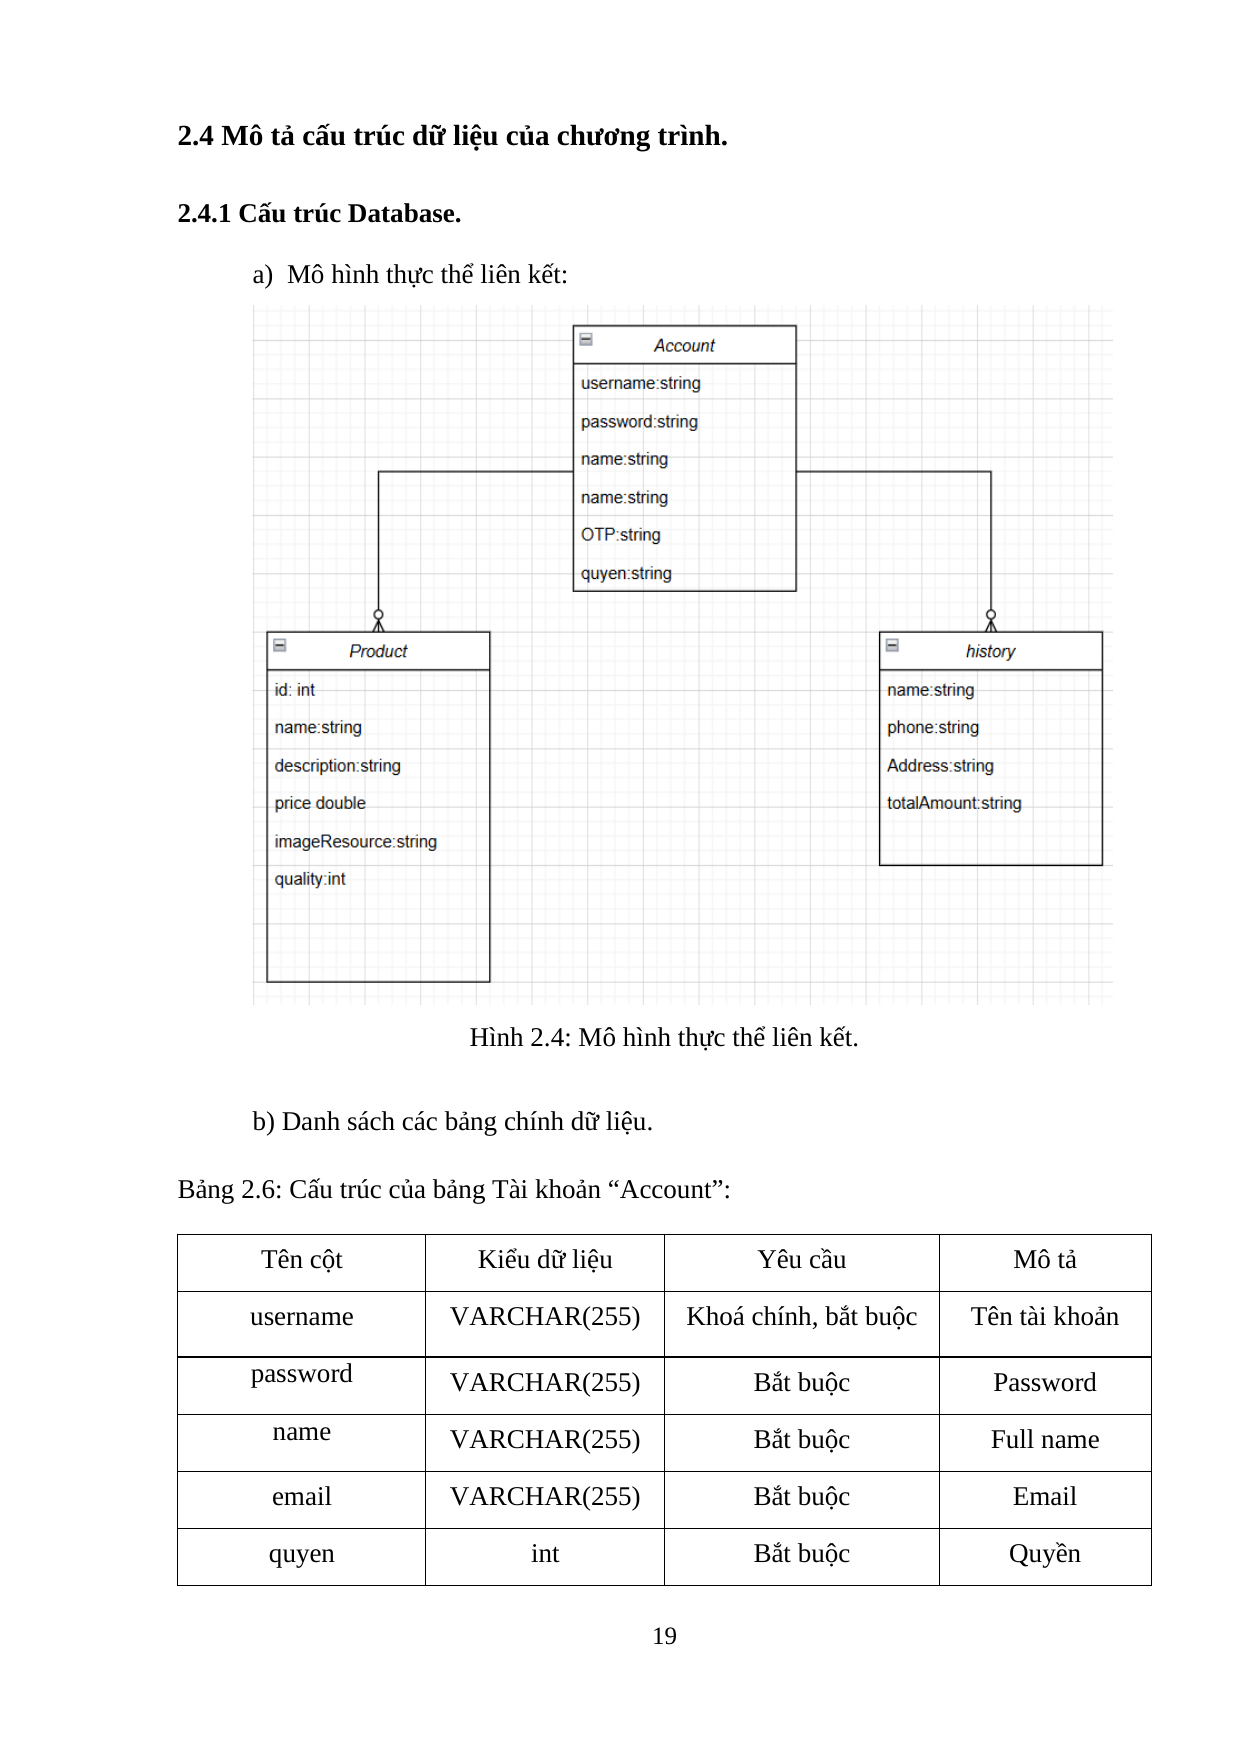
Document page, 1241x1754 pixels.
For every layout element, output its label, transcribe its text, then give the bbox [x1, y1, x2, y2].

table_cell VARCHAR(255) [426, 1292, 664, 1356]
table_cell name [178, 1415, 425, 1471]
subtitle 2.4 Mô tả cấu trúc dữ liệu của chương trình. [177, 118, 1152, 152]
table_cell Quyền [940, 1529, 1151, 1585]
table_header Mô tả [940, 1235, 1151, 1291]
table_cell username [178, 1292, 425, 1356]
table_cell Bắt buộc [665, 1529, 939, 1585]
text b) Danh sách các bảng chính dữ liệu. [177, 1104, 1152, 1136]
table_cell VARCHAR(255) [426, 1472, 664, 1528]
subtitle Bảng 2.6: Cấu trúc của bảng Tài khoản “Account”: [177, 1173, 1152, 1204]
table_cell Bắt buộc [665, 1358, 939, 1414]
subtitle 2.4.1 Cấu trúc Database. [177, 198, 1152, 229]
table_header Kiểu dữ liệu [426, 1235, 664, 1291]
table_cell Password [940, 1358, 1151, 1414]
table_cell Tên tài khoản [940, 1292, 1151, 1356]
table_cell password [178, 1358, 425, 1414]
table_cell VARCHAR(255) [426, 1415, 664, 1471]
table_cell Bắt buộc [665, 1472, 939, 1528]
table_header Tên cột [178, 1235, 425, 1291]
table_cell Bắt buộc [665, 1415, 939, 1471]
picture [252, 305, 1113, 1005]
table_cell Khoá chính, bắt buộc [665, 1292, 939, 1356]
table_cell int [426, 1529, 664, 1585]
table_cell email [178, 1472, 425, 1528]
table_cell quyen [178, 1529, 425, 1585]
table_header Yêu cầu [665, 1235, 939, 1291]
table_cell VARCHAR(255) [426, 1358, 664, 1414]
subtitle Hình 2.4: Mô hình thực thể liên kết. [177, 1021, 1152, 1052]
text a) Mô hình thực thể liên kết: [177, 258, 1152, 289]
table_cell Email [940, 1472, 1151, 1528]
table_cell Full name [940, 1415, 1151, 1471]
